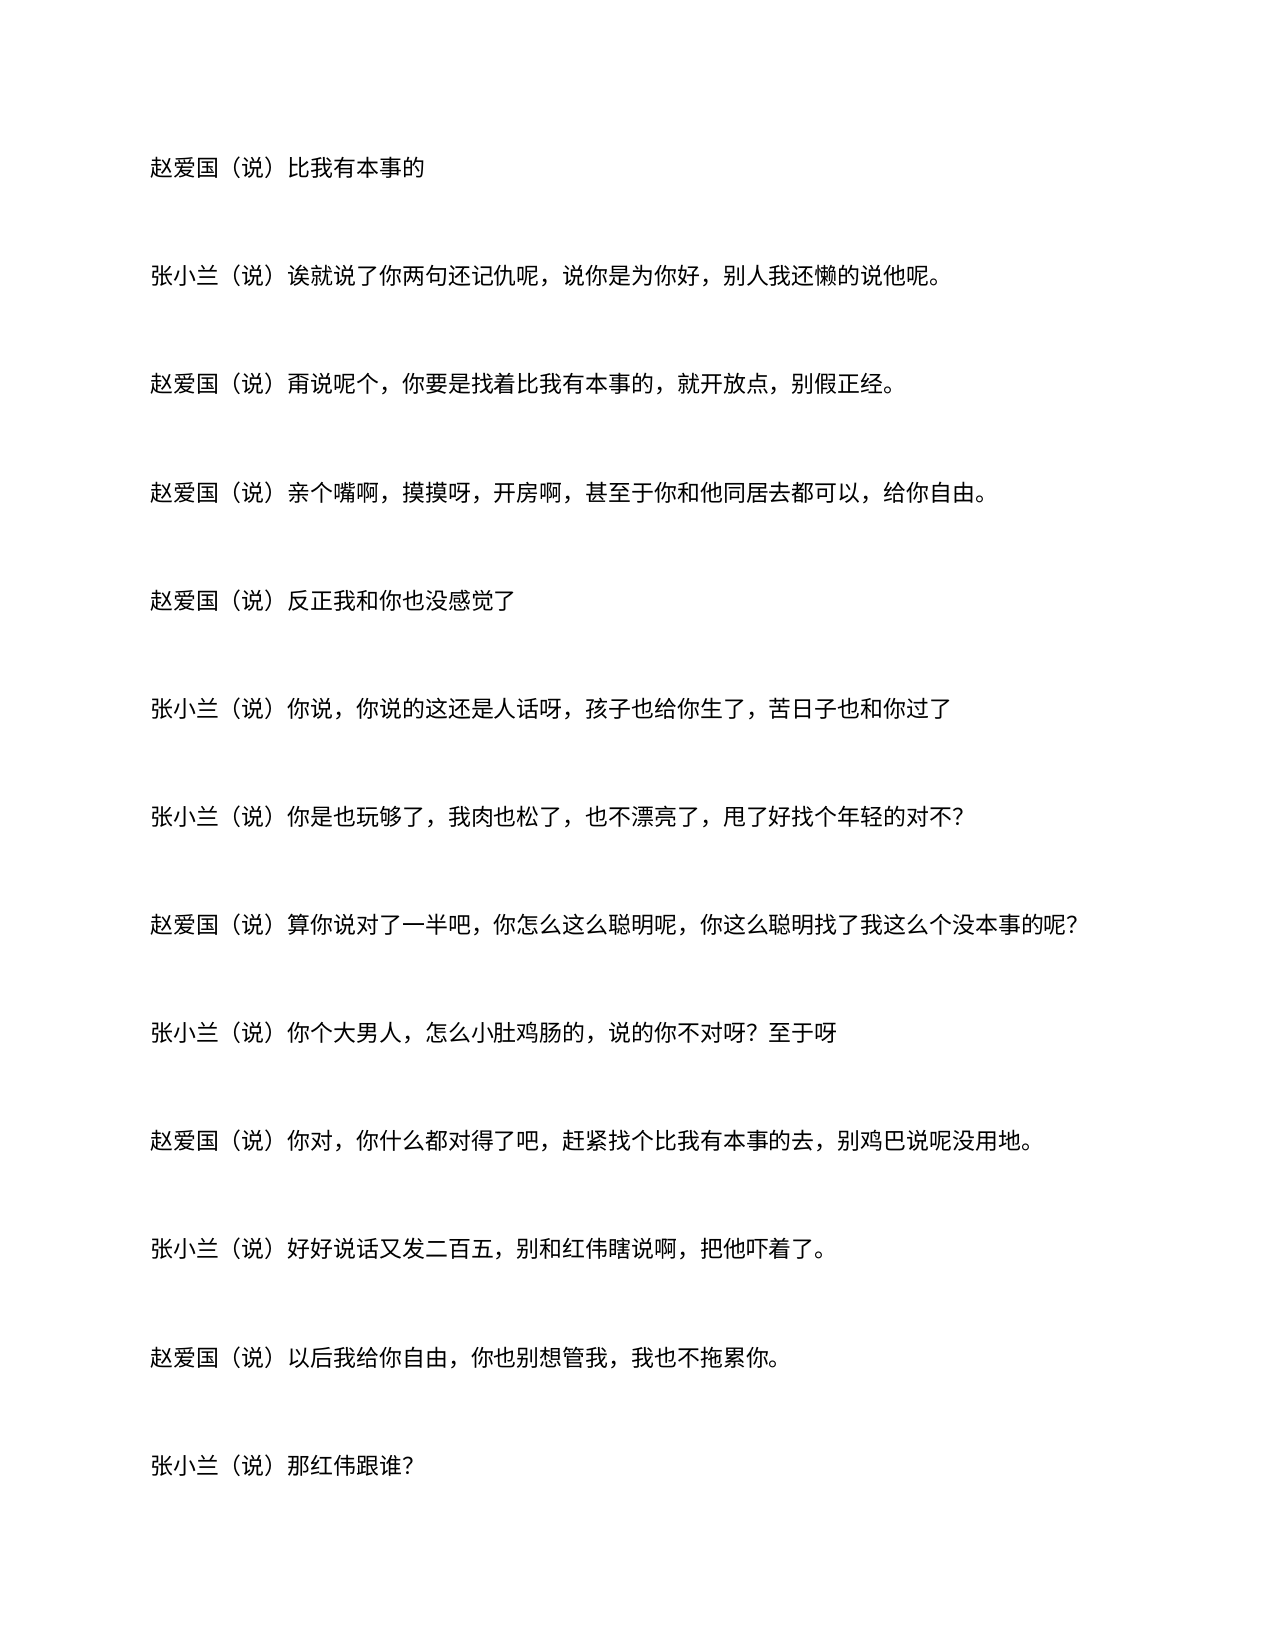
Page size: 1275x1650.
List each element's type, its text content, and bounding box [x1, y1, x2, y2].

text 张小兰（说）诶就说了你两句还记仇呢，说你是为你好，别人我还懒的说他呢。 [150, 258, 1125, 291]
text 赵爱国（说）你对，你什么都对得了吧，赶紧找个比我有本事的去，别鸡巴说呢没用地。 [150, 1123, 1125, 1156]
text 赵爱国（说）亲个嘴啊，摸摸呀，开房啊，甚至于你和他同居去都可以，给你自由。 [150, 474, 1125, 508]
text 张小兰（说）好好说话又发二百五，别和红伟瞎说啊，把他吓着了。 [150, 1231, 1125, 1264]
text 张小兰（说）你说，你说的这还是人话呀，孩子也给你生了，苦日子也和你过了 [150, 691, 1125, 724]
text 赵爱国（说）比我有本事的 [150, 150, 1125, 183]
text 张小兰（说）你个大男人，怎么小肚鸡肠的，说的你不对呀？至于呀 [150, 1015, 1125, 1048]
text 赵爱国（说）算你说对了一半吧，你怎么这么聪明呢，你这么聪明找了我这么个没本事的呢？ [150, 907, 1125, 940]
text 赵爱国（说）甭说呢个，你要是找着比我有本事的，就开放点，别假正经。 [150, 366, 1125, 399]
text 张小兰（说）你是也玩够了，我肉也松了，也不漂亮了，甩了好找个年轻的对不？ [150, 799, 1125, 832]
text 赵爱国（说）以后我给你自由，你也别想管我，我也不拖累你。 [150, 1339, 1125, 1373]
text 张小兰（说）那红伟跟谁？ [150, 1447, 1125, 1481]
text 赵爱国（说）反正我和你也没感觉了 [150, 582, 1125, 616]
